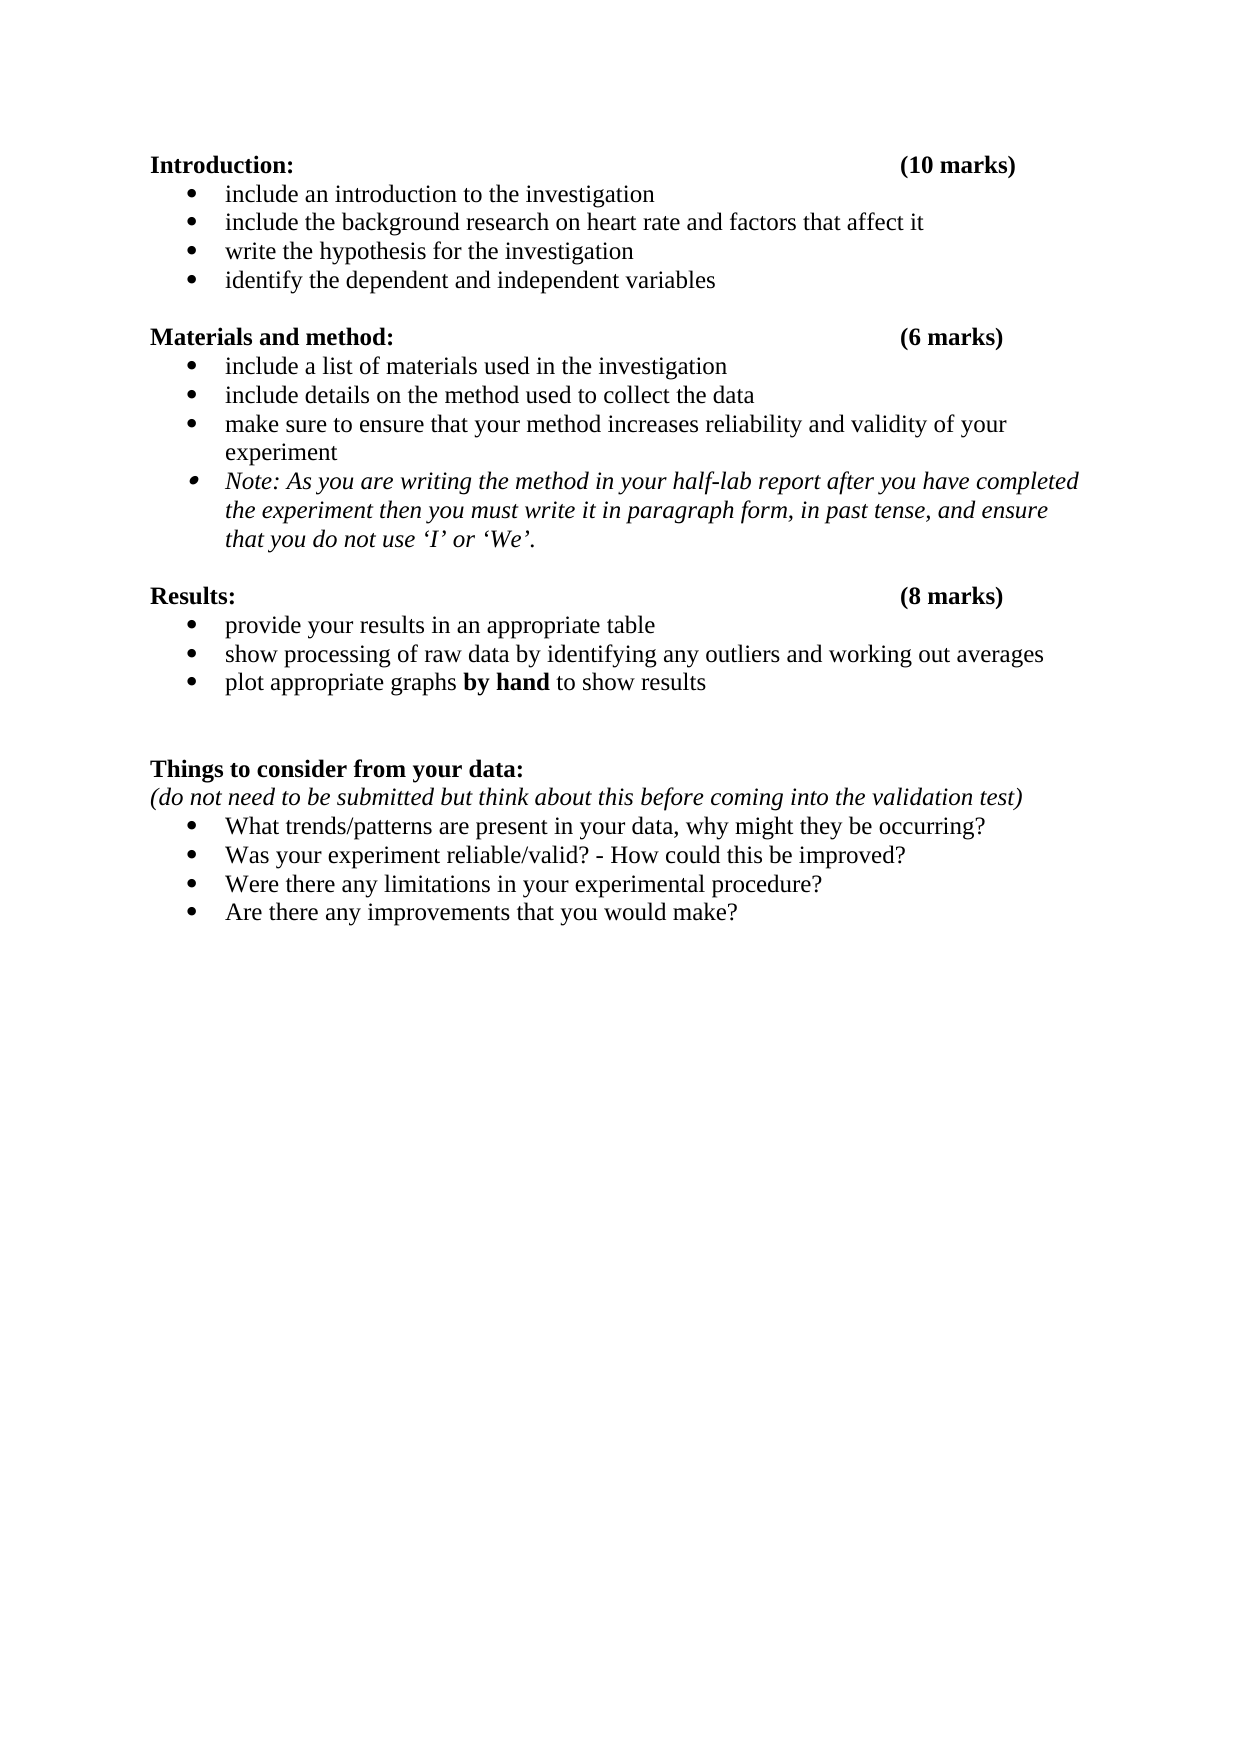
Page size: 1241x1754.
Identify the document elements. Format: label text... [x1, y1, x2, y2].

list include an introduction to the investigation [187, 179, 1090, 207]
list Note: As you are writing the method in your half-lab report after you have completed the experiment then you must write it in paragraph form, in past tense, and ensure that you do not use ‘I’ or ‘We’. [187, 466, 1090, 552]
list show processing of raw data by identifying any outliers and working out averages [187, 639, 1090, 667]
list provide your results in an appropriate table [187, 610, 1090, 639]
text Materials and method: (6 marks) [150, 322, 1090, 351]
text Things to consider from your data: (do not need to be submitted but think about this before coming into the validation test) [150, 754, 1090, 811]
list Are there any improvements that you would make? [187, 897, 1090, 926]
list plot appropriate graphs by hand to show results [187, 667, 1090, 696]
list identify the dependent and independent variables [187, 265, 1090, 294]
list What trends/patterns are present in your data, why might they be occurring? [187, 811, 1090, 840]
list write the hypothesis for the investigation [187, 236, 1090, 265]
text Results: (8 marks) [150, 581, 1090, 610]
text Introduction: (10 marks) [150, 150, 1090, 179]
list include the background research on heart rate and factors that affect it [187, 207, 1090, 236]
list Was your experiment reliable/valid? - How could this be improved? [187, 840, 1090, 869]
list Were there any limitations in your experimental procedure? [187, 869, 1090, 897]
list include details on the method used to collect the data [187, 380, 1090, 409]
list make sure to ensure that your method increases reliability and validity of your experiment [187, 409, 1090, 466]
list include a list of materials used in the investigation [187, 351, 1090, 380]
